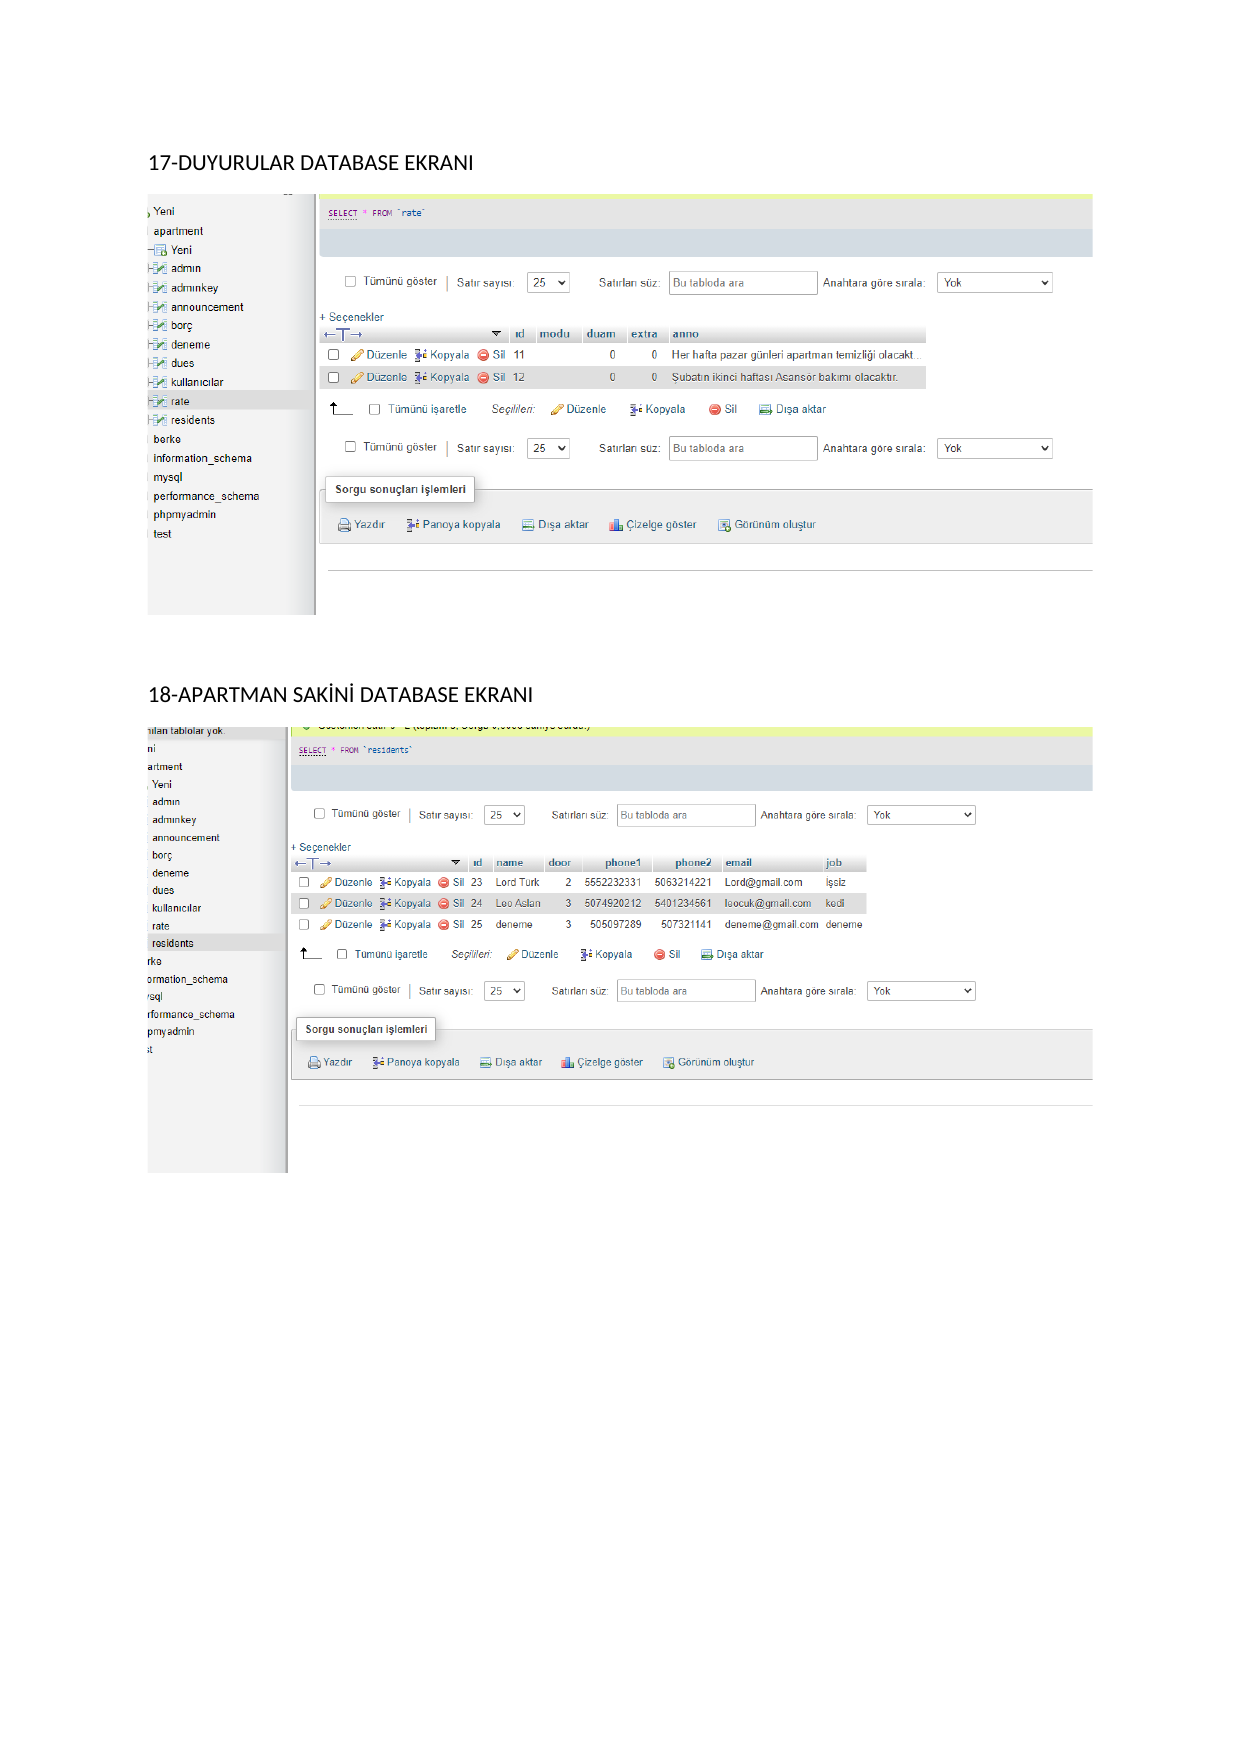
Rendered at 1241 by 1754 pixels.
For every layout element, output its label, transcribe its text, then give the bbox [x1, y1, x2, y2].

picture [147, 727, 1093, 1173]
picture [147, 194, 1093, 615]
text 18-APARTMAN SAKİNİ DATABASE EKRANI [148, 680, 1093, 708]
text 17-DUYURULAR DATABASE EKRANI [148, 148, 1093, 176]
